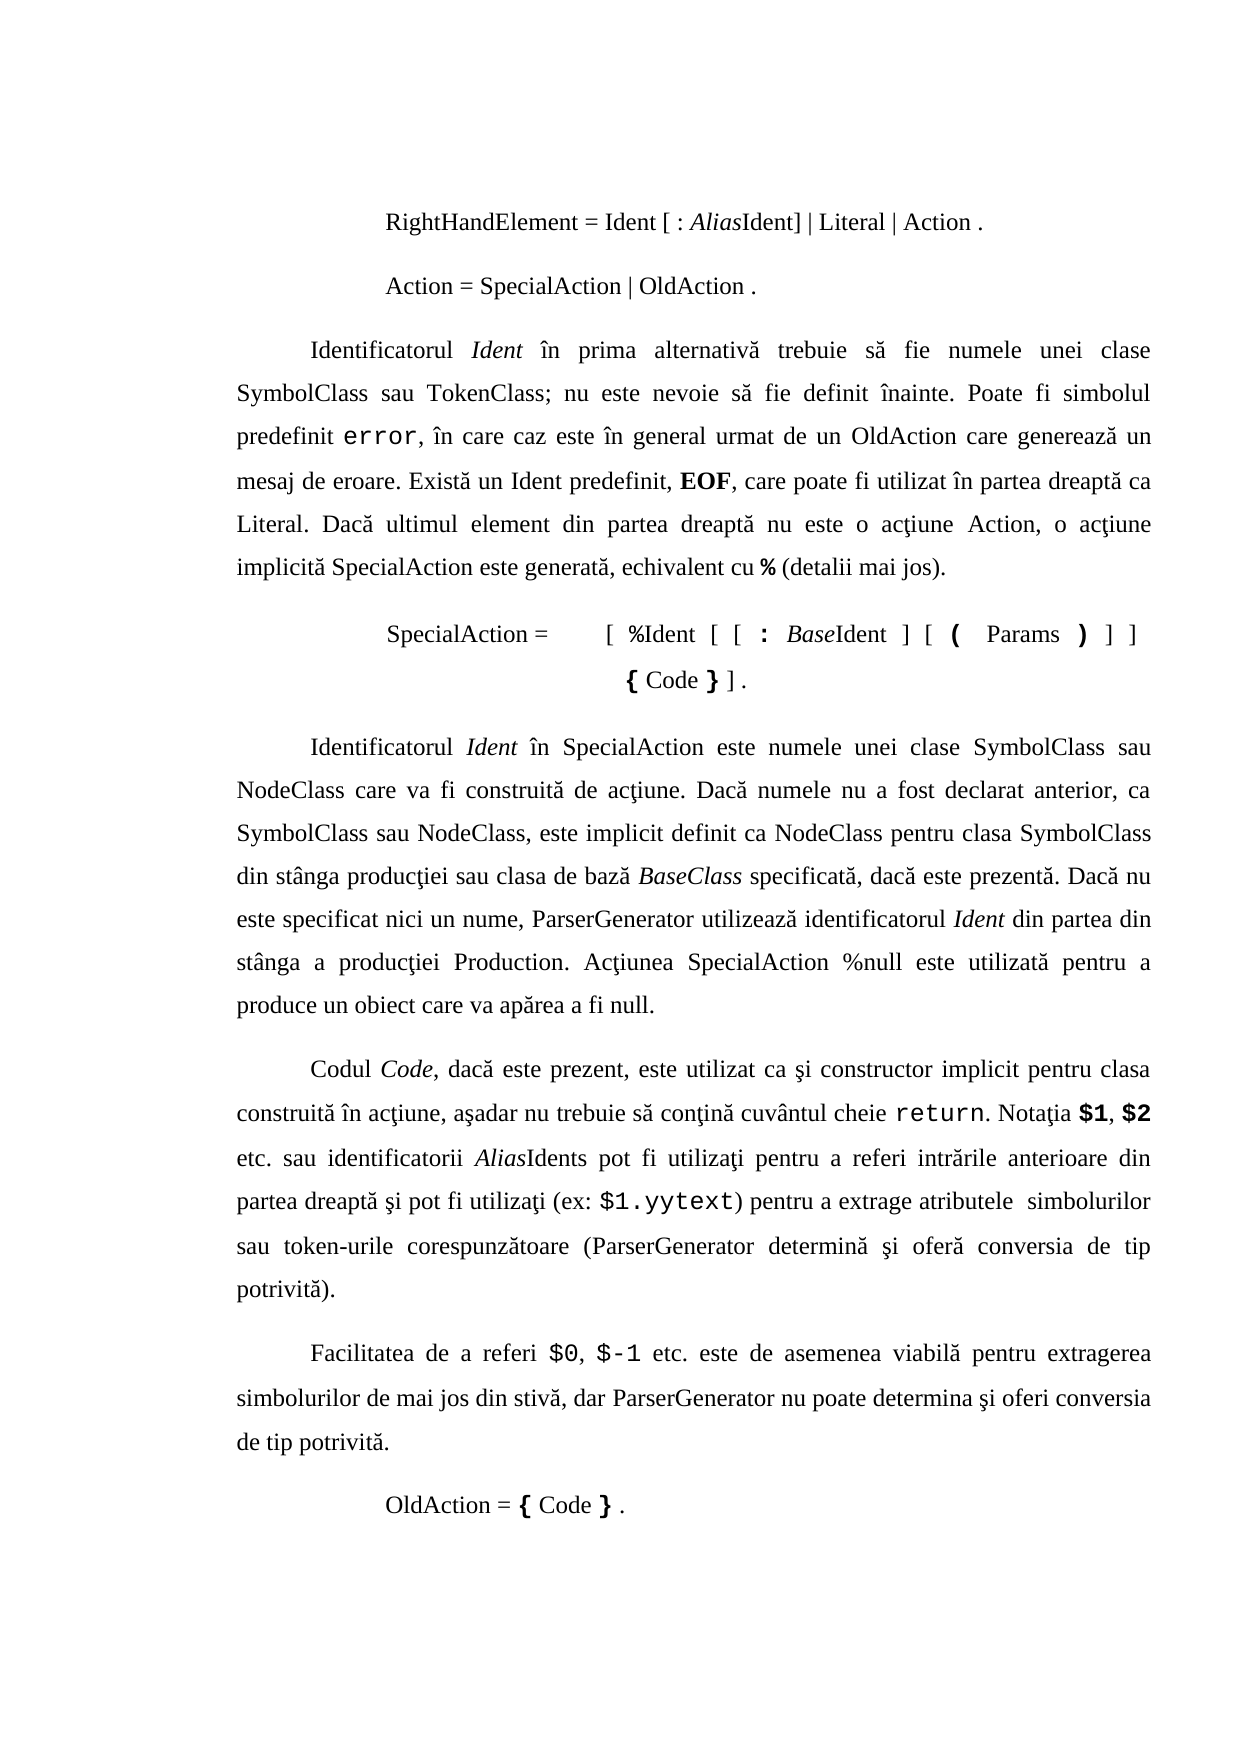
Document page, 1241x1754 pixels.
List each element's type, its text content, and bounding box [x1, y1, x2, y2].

text Action = SpecialAction | OldAction . [385, 271, 1152, 299]
text Facilitatea de a referi $0, $-1 etc. este de asemenea viabilă pentru extragerea simbolurilor de mai jos din stivă, dar ParserGenerator nu poate determina şi oferi conversia de tip potrivită. [236, 1338, 1152, 1455]
text SpecialAction = [ %Ident [ [ : BaseIdent ] [ ( Params ) ] ] { Code } ] . [386, 619, 1152, 696]
text Codul Code, dacă este prezent, este utilizat ca şi constructor implicit pentru clasa construită în acţiune, aşadar nu trebuie să conţină cuvântul cheie return. Notaţia $1, $2 etc. sau identificatorii AliasIdents pot fi utilizaţi pentru a referi intrările anterioare din partea dreaptă şi pot fi utilizaţi (ex: $1.yytext) pentru a extrage atributele simbolurilor sau token-urile corespunzătoare (ParserGenerator determină şi oferă conversia de tip potrivită). [236, 1054, 1152, 1303]
text Identificatorul Ident în prima alternativă trebuie să fie numele unei clase SymbolClass sau TokenClass; nu este nevoie să fie definit înainte. Poate fi simbolul predefinit error, în care caz este în general urmat de un OldAction care generează un mesaj de eroare. Există un Ident predefinit, EOF, care poate fi utilizat în partea dreaptă ca Literal. Dacă ultimul element din partea dreaptă nu este o acţiune Action, o acţiune implicită SpecialAction este generată, echivalent cu % (detalii mai jos). [236, 335, 1152, 583]
text RightHandElement = Ident [ : AliasIdent] | Literal | Action . [385, 207, 1152, 236]
text OldAction = { Code } . [311, 1491, 1152, 1521]
text Identificatorul Ident în SpecialAction este numele unei clase SymbolClass sau NodeClass care va fi construită de acţiune. Dacă numele nu a fost declarat anterior, ca SymbolClass sau NodeClass, este implicit definit ca NodeClass pentru clasa SymbolClass din stânga producţiei sau clasa de bază BaseClass specificată, dacă este prezentă. Dacă nu este specificat nici un nume, ParserGenerator utilizează identificatorul Ident din partea din stânga a producţiei Production. Acţiunea SpecialAction %null este utilizată pentru a produce un obiect care va apărea a fi null. [236, 732, 1152, 1019]
